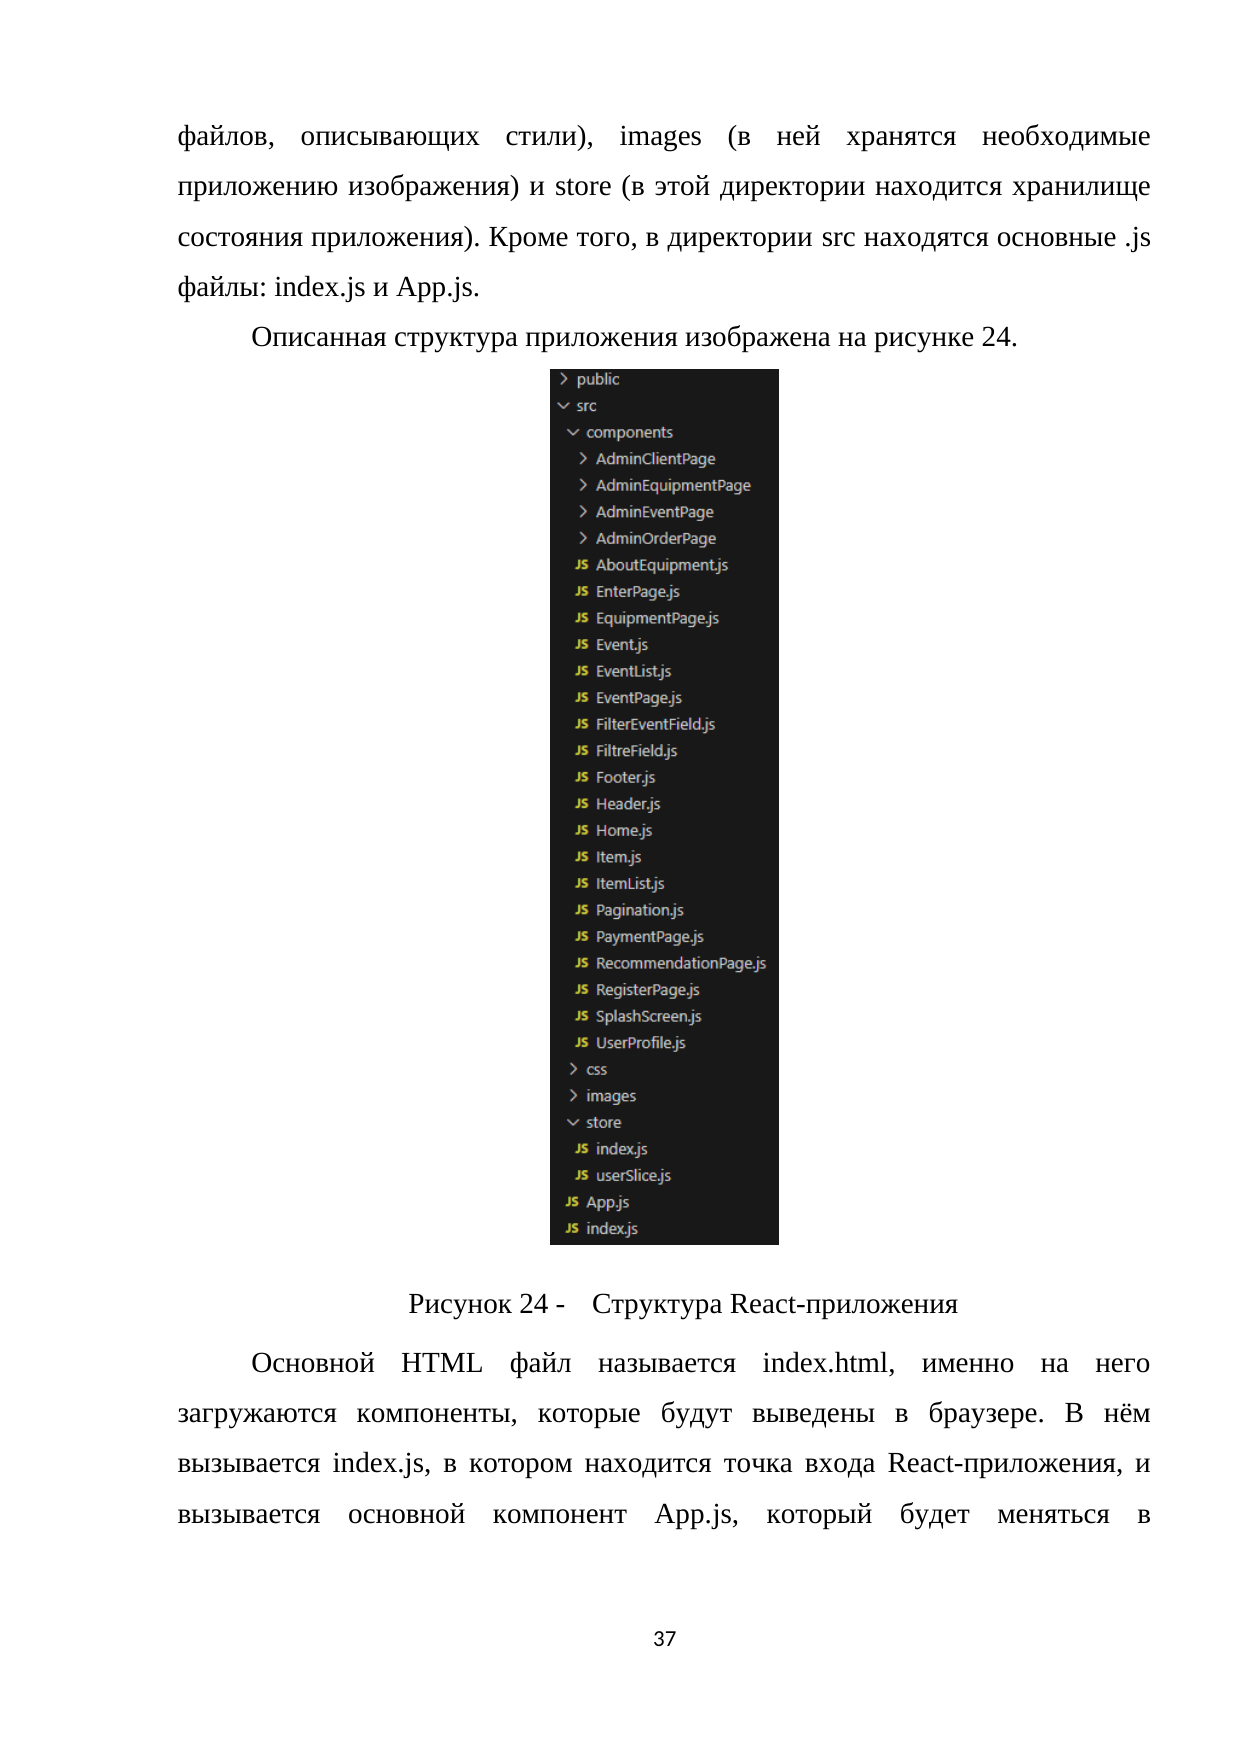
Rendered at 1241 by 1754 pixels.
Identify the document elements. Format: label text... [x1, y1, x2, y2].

text Структура React-приложения [215, 1286, 1152, 1320]
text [177, 1345, 1152, 1529]
picture [550, 369, 779, 1245]
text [177, 118, 1152, 303]
text Описанная структура приложения изображена на рисунке 24. [177, 319, 1152, 353]
